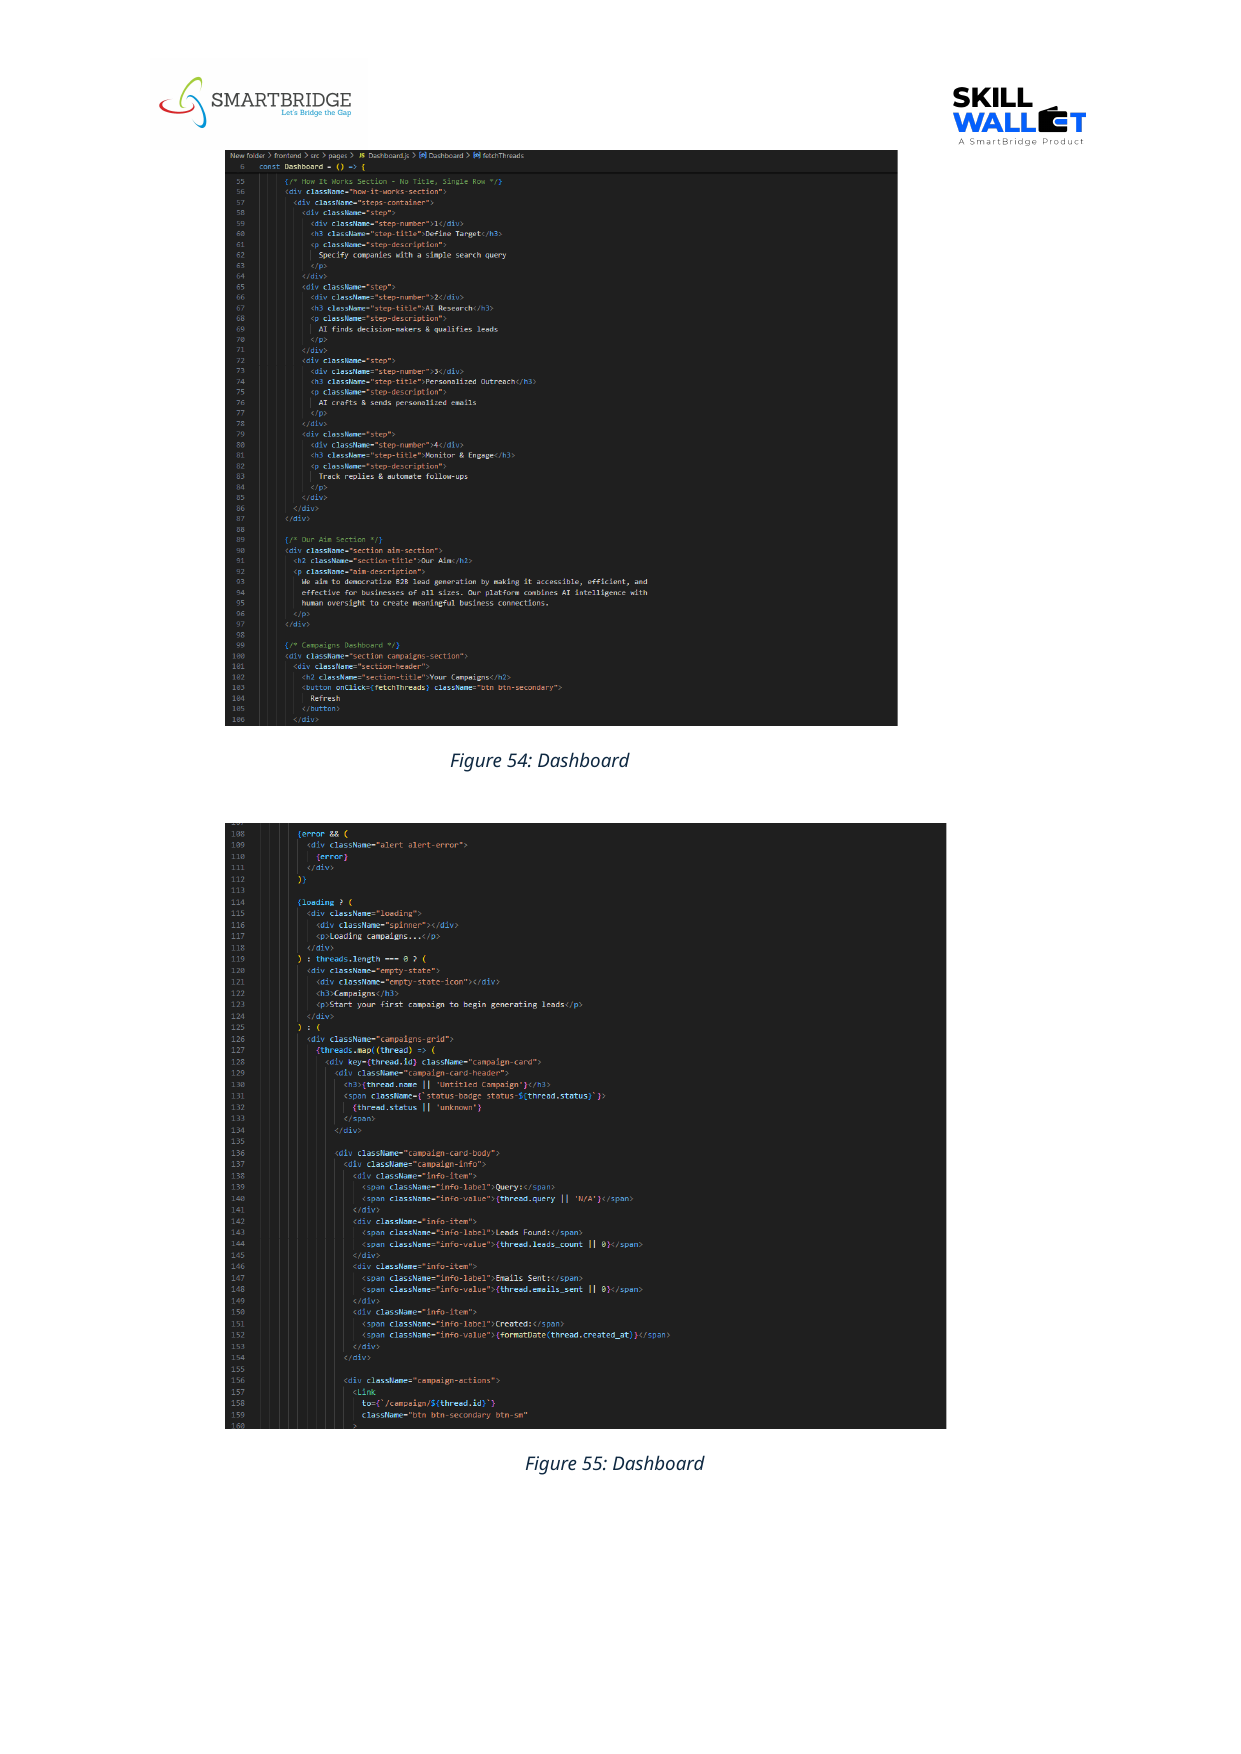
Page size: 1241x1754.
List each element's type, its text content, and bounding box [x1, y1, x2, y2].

text Figure 55: Dashboard [450, 1450, 1090, 1476]
text Figure 54: Dashboard [375, 747, 1090, 773]
picture [150, 58, 898, 726]
picture [948, 83, 1086, 146]
picture [225, 823, 947, 1429]
